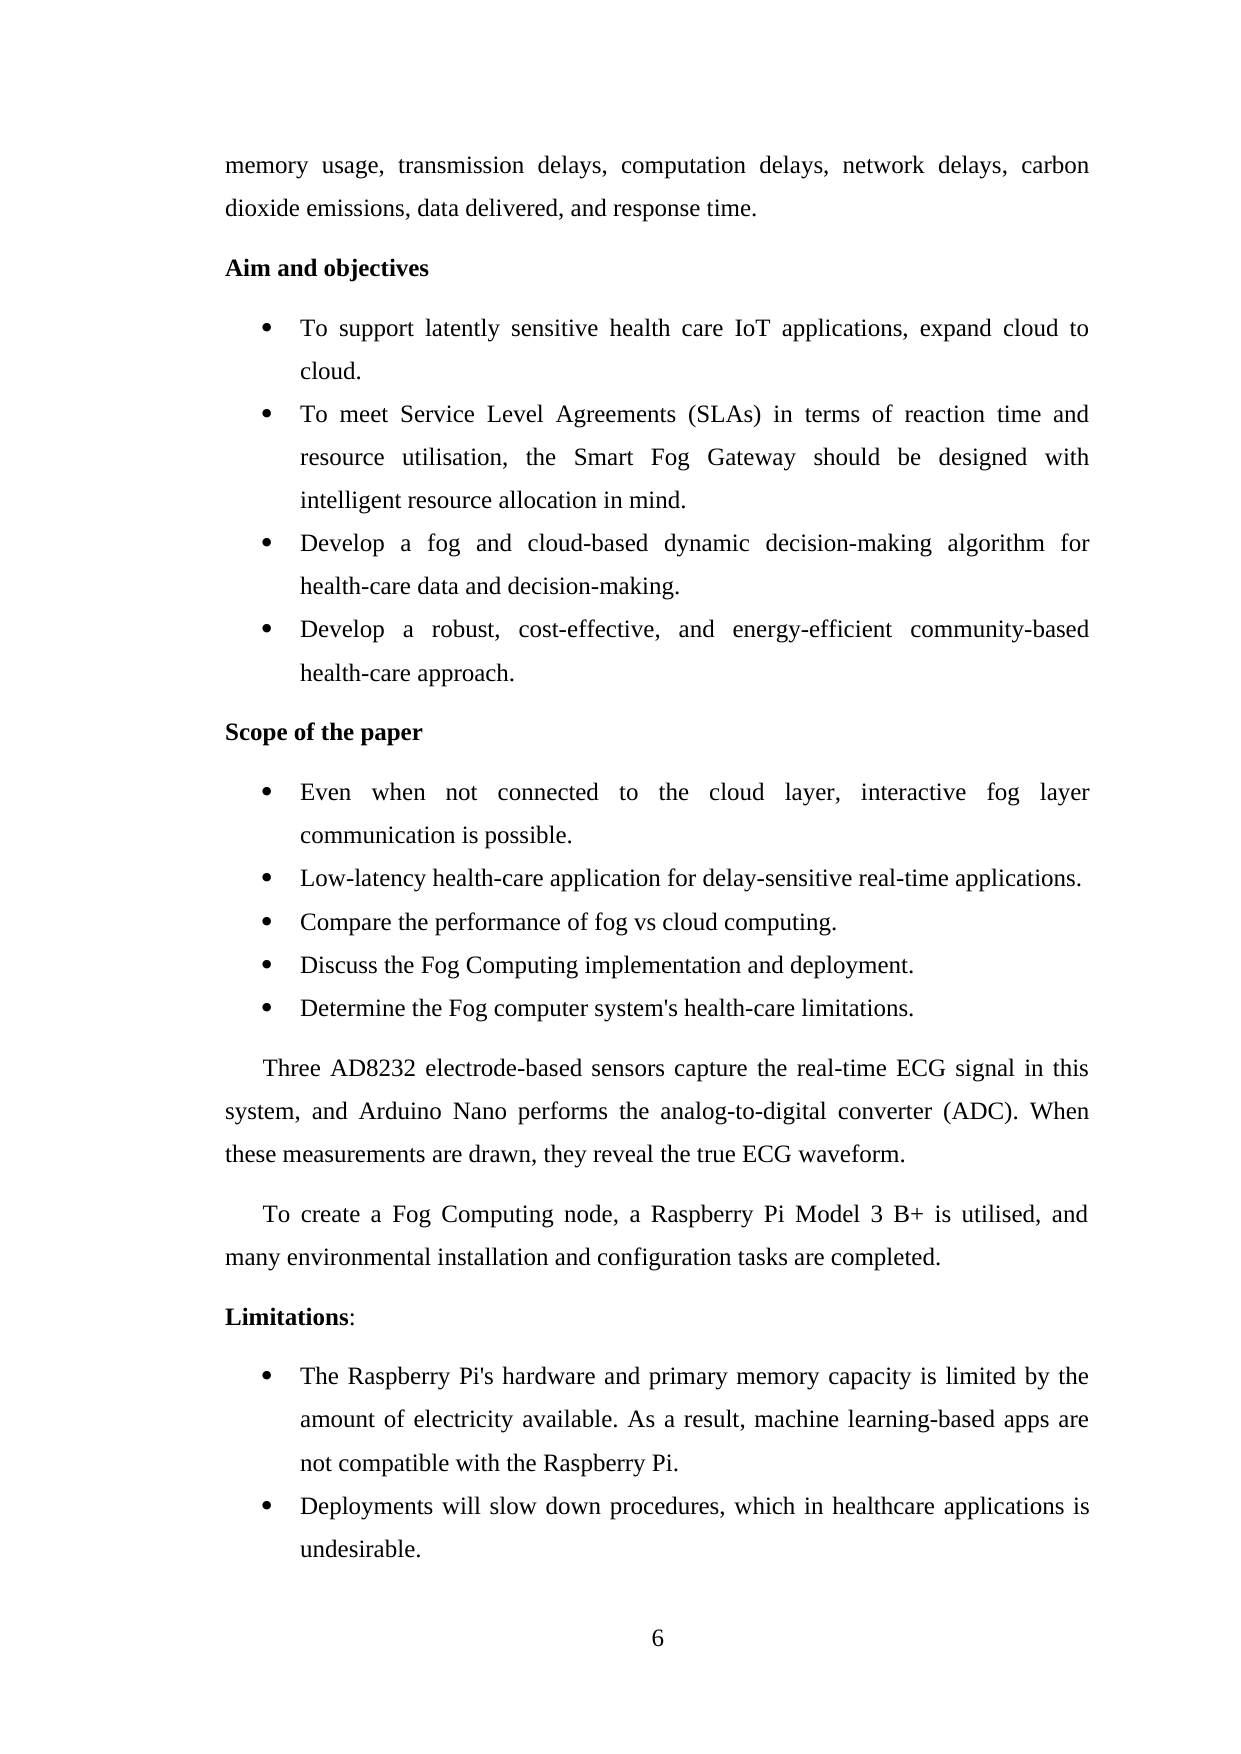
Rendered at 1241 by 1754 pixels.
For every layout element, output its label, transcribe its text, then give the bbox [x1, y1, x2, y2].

list The Raspberry Pi's hardware and primary memory capacity is limited by the amount of electricity available. As a result, machine learning-based apps are not compatible with the Raspberry Pi. [262, 1361, 1090, 1476]
text Limitations: [225, 1302, 1090, 1330]
list Compare the performance of fog vs cloud computing. [262, 907, 1090, 935]
list Discuss the Fog Computing implementation and deployment. [262, 950, 1090, 978]
list Determine the Fog computer system's health-care limitations. [262, 993, 1090, 1022]
list Even when not connected to the cloud layer, interactive fog layer communication is possible. [262, 777, 1090, 849]
list To support latently sensitive health care IoT applications, expand cloud to cloud. [262, 313, 1090, 384]
list Deployments will slow down procedures, which in healthcare applications is undesirable. [262, 1491, 1090, 1563]
list Develop a fog and cloud-based dynamic decision-making algorithm for health-care data and decision-making. [262, 528, 1090, 600]
text Aim and objectives [225, 253, 1090, 282]
list To meet Service Level Agreements (SLAs) in terms of reaction time and resource utilisation, the Smart Fog Gateway should be designed with intelligent resource allocation in mind. [262, 399, 1090, 514]
text Scope of the paper [225, 717, 1090, 746]
list Low-latency health-care application for delay-sensitive real-time applications. [262, 863, 1090, 892]
list Develop a robust, cost-effective, and energy-efficient community-based health-care approach. [262, 614, 1090, 686]
text To create a Fog Computing node, a Raspberry Pi Model 3 B+ is utilised, and many environmental installation and configuration tasks are completed. [225, 1199, 1090, 1271]
text Three AD8232 electrode-based sensors capture the real-time ECG signal in this system, and Arduino Nano performs the analog-to-digital converter (ADC). When these measurements are drawn, they reveal the true ECG waveform. [225, 1053, 1090, 1168]
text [225, 150, 1090, 222]
